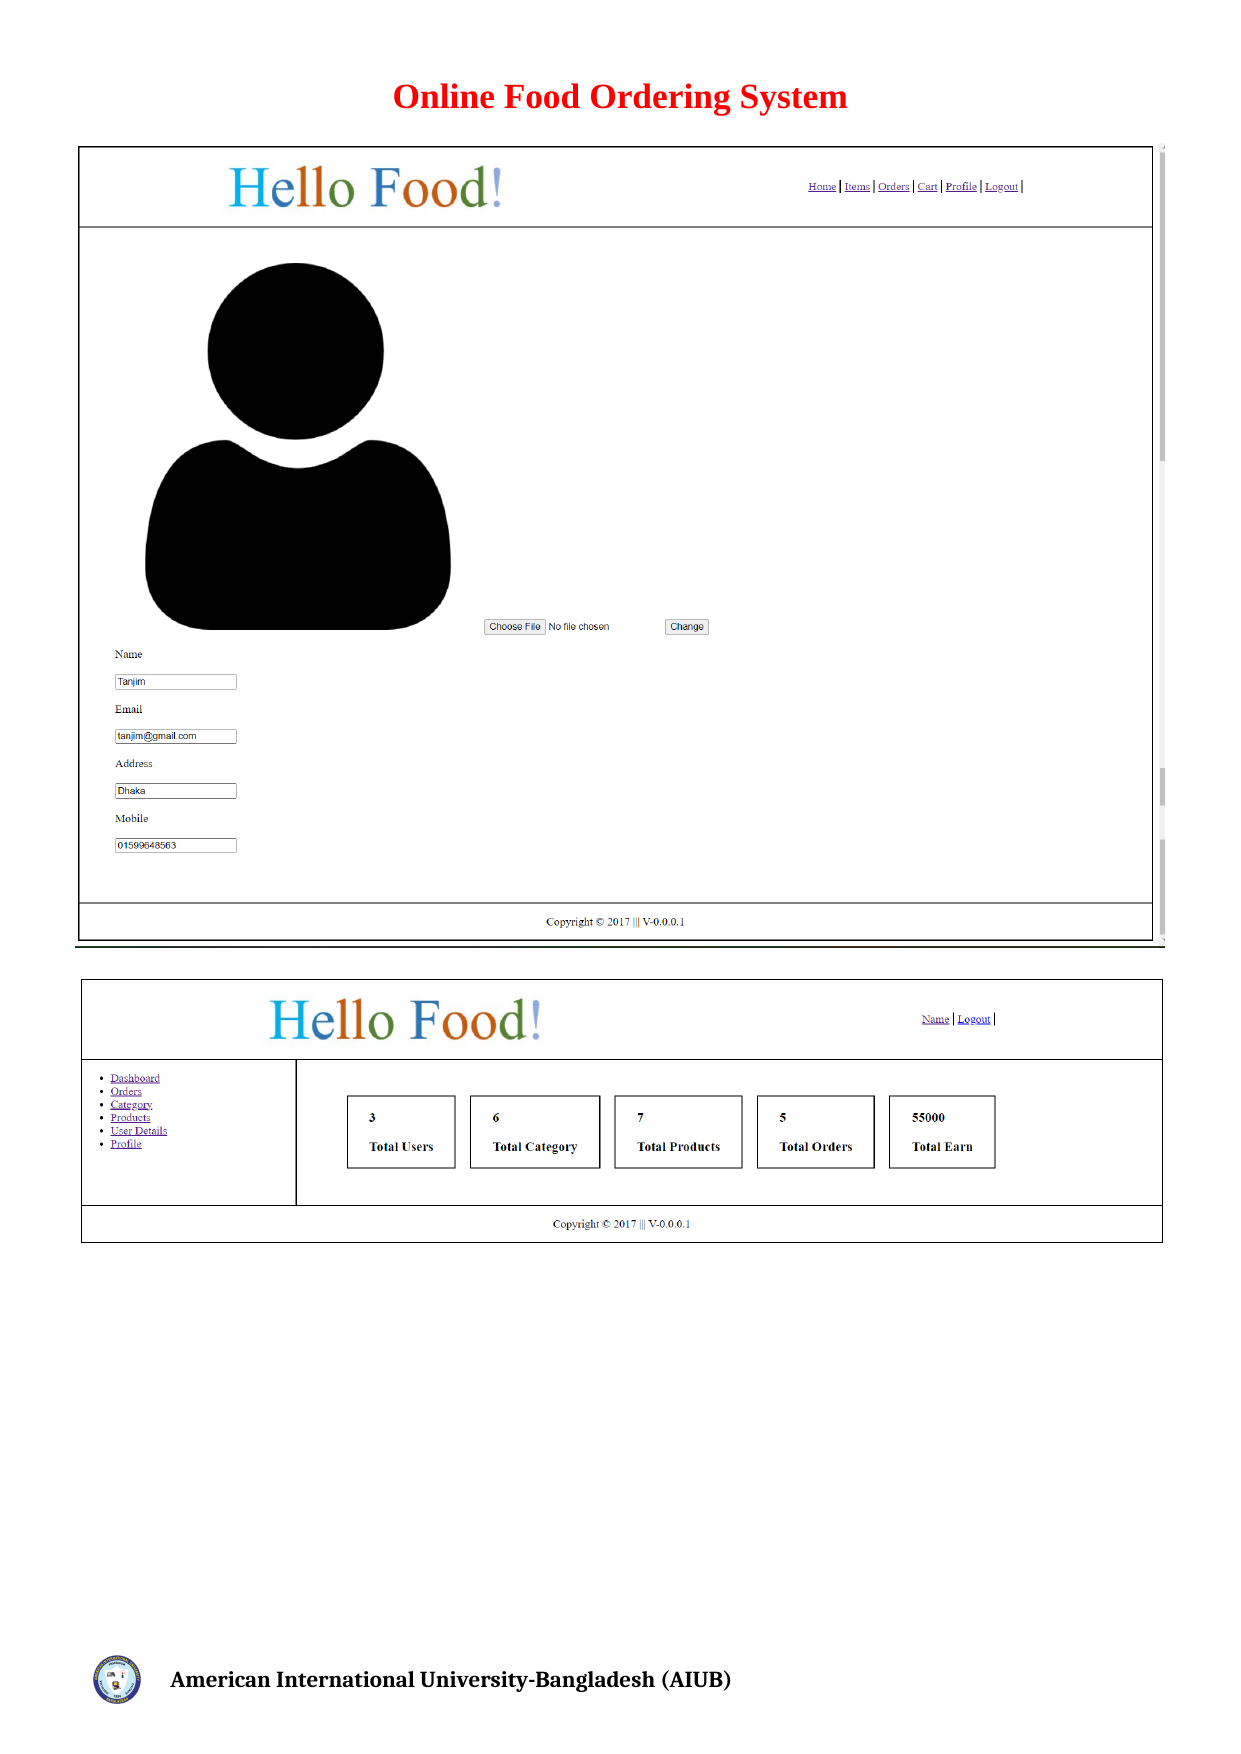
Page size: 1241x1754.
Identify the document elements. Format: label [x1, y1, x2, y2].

picture [92, 1654, 142, 1705]
picture [75, 976, 1166, 1268]
picture [75, 143, 1166, 948]
